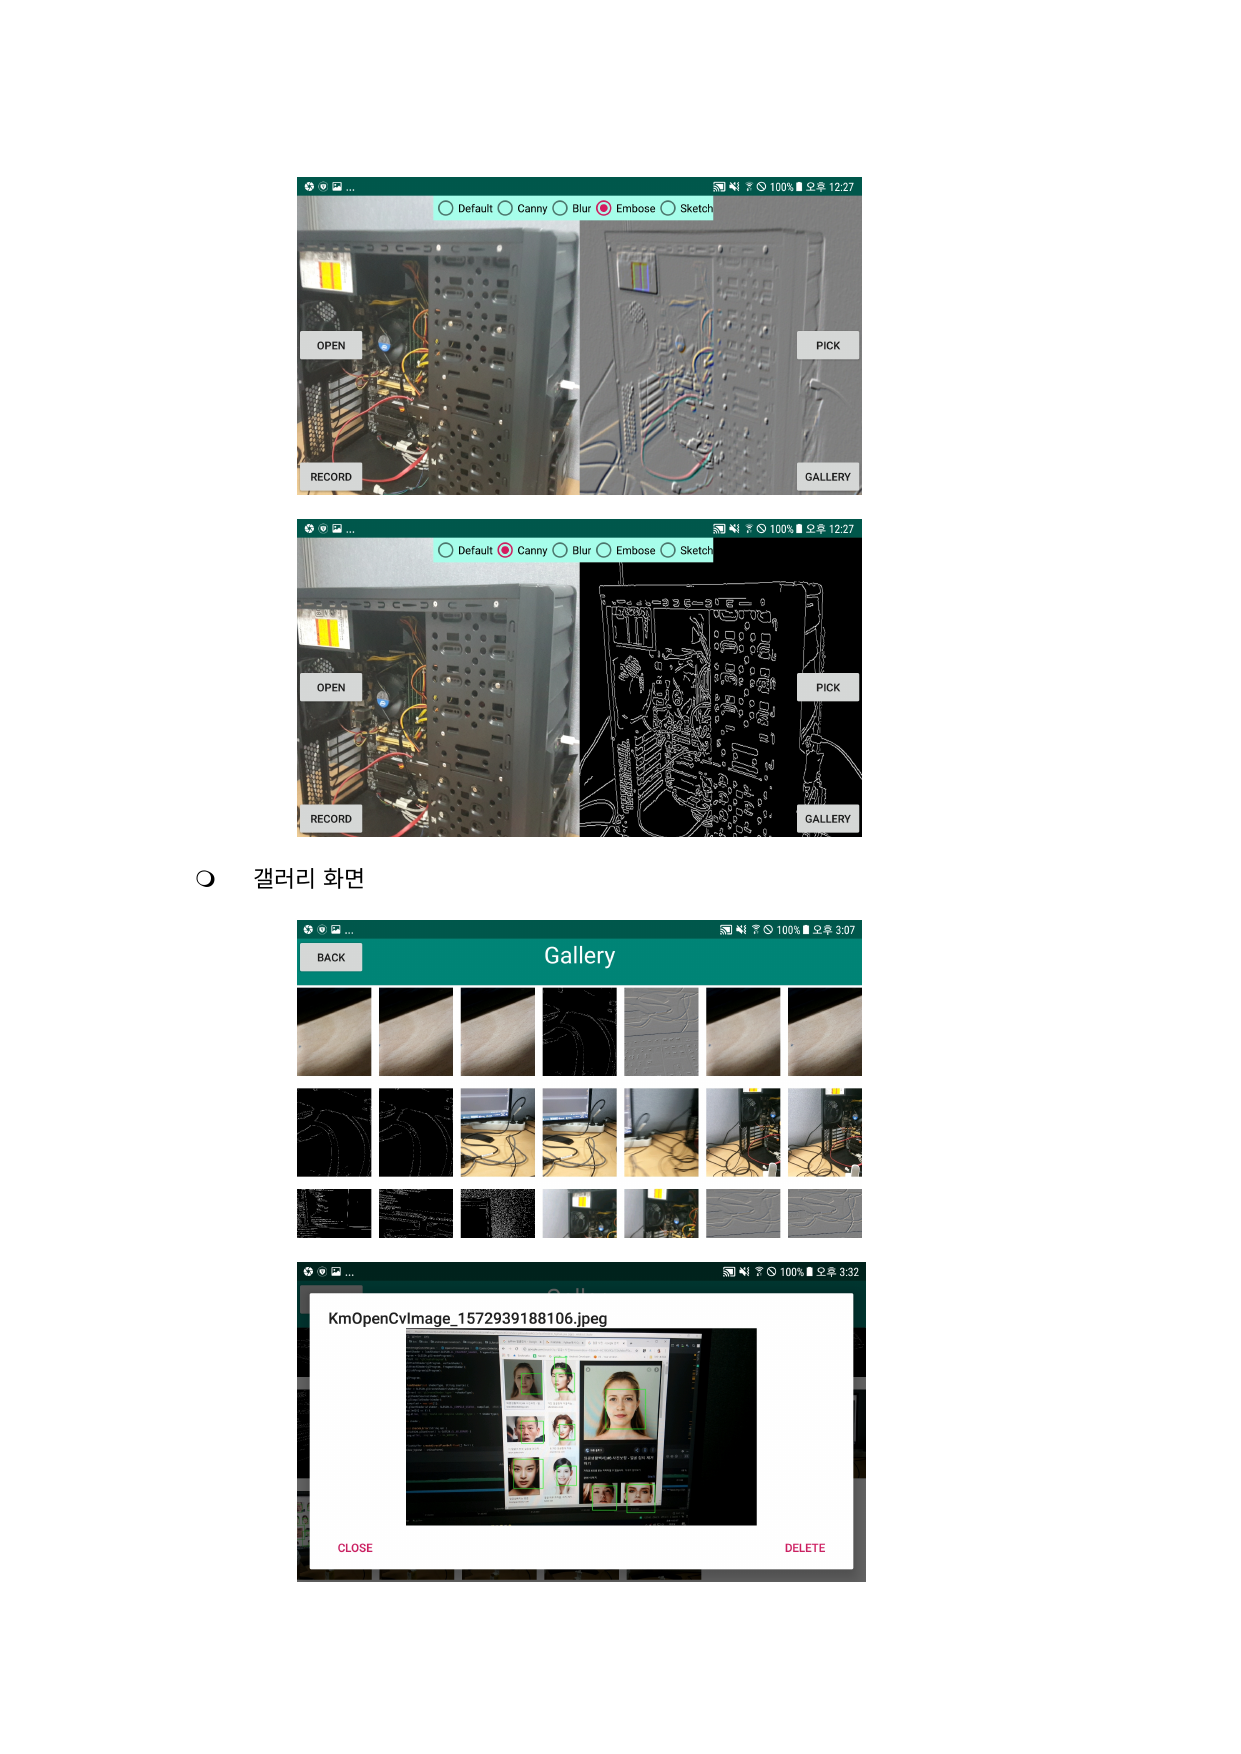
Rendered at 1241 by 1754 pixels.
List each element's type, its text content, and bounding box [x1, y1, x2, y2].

picture [297, 1262, 866, 1582]
picture [297, 177, 862, 495]
picture [297, 920, 862, 1238]
picture [297, 519, 862, 837]
list 갤러리 화면 [194, 861, 1090, 894]
